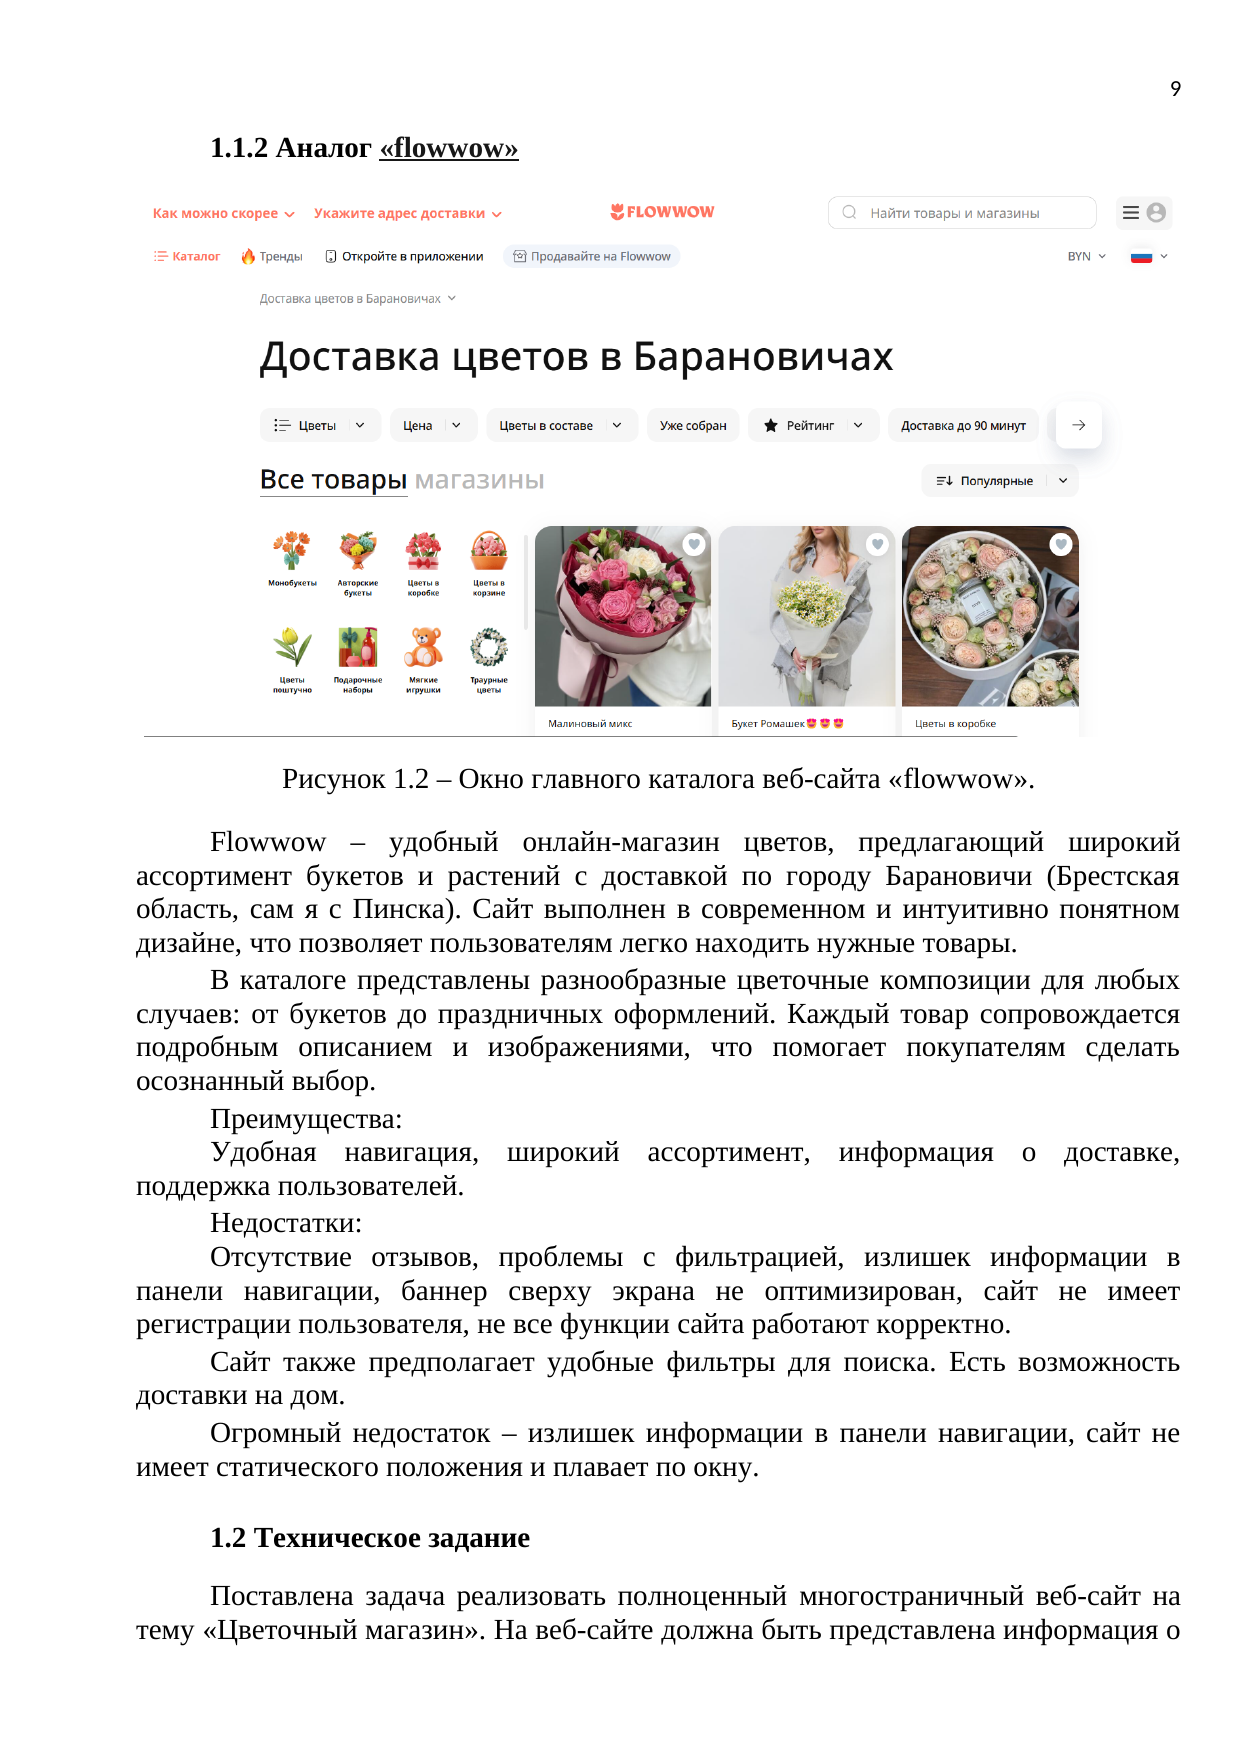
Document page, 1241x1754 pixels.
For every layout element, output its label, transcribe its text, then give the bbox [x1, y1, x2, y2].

text Удобная навигация, широкий ассортимент, информация о доставке, поддержка пользователей. [136, 1134, 1181, 1201]
text В каталоге представлены разнообразные цветочные композиции для любых случаев: от букетов до праздничных оформлений. Каждый товар сопровождается подробным описанием и изображениями, что помогает покупателям сделать осознанный выбор. [136, 962, 1181, 1097]
text Отсутствие отзывов, проблемы с фильтрацией, излишек информации в панели навигации, баннер сверху экрана не оптимизирован, сайт не имеет регистрации пользователя, не все функции сайта работают корректно. [136, 1239, 1181, 1340]
text Сайт также предполагает удобные фильтры для поиска. Есть возможность доставки на дом. [136, 1344, 1181, 1411]
text 1.1.2 Аналог «flowwow» [136, 130, 1181, 163]
text Огромный недостаток – излишек информации в панели навигации, сайт не имеет статического положения и плавает по окну. [136, 1415, 1181, 1482]
picture [144, 192, 1173, 737]
text Недостатки: [136, 1206, 1181, 1239]
text 1.2 Техническое задание [136, 1520, 1181, 1553]
text Flowwow – удобный онлайн-магазин цветов, предлагающий широкий ассортимент букетов и растений с доставкой по городу Барановичи (Брестская область, сам я с Пинска). Сайт выполнен в современном и интуитивно понятном дизайне, что позволяет пользователям легко находить нужные товары. [136, 824, 1181, 958]
text Рисунок 1.2 – Окно главного каталога веб-сайта «flowwow». [136, 761, 1181, 795]
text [136, 1578, 1181, 1645]
text Преимущества: [136, 1101, 1181, 1134]
